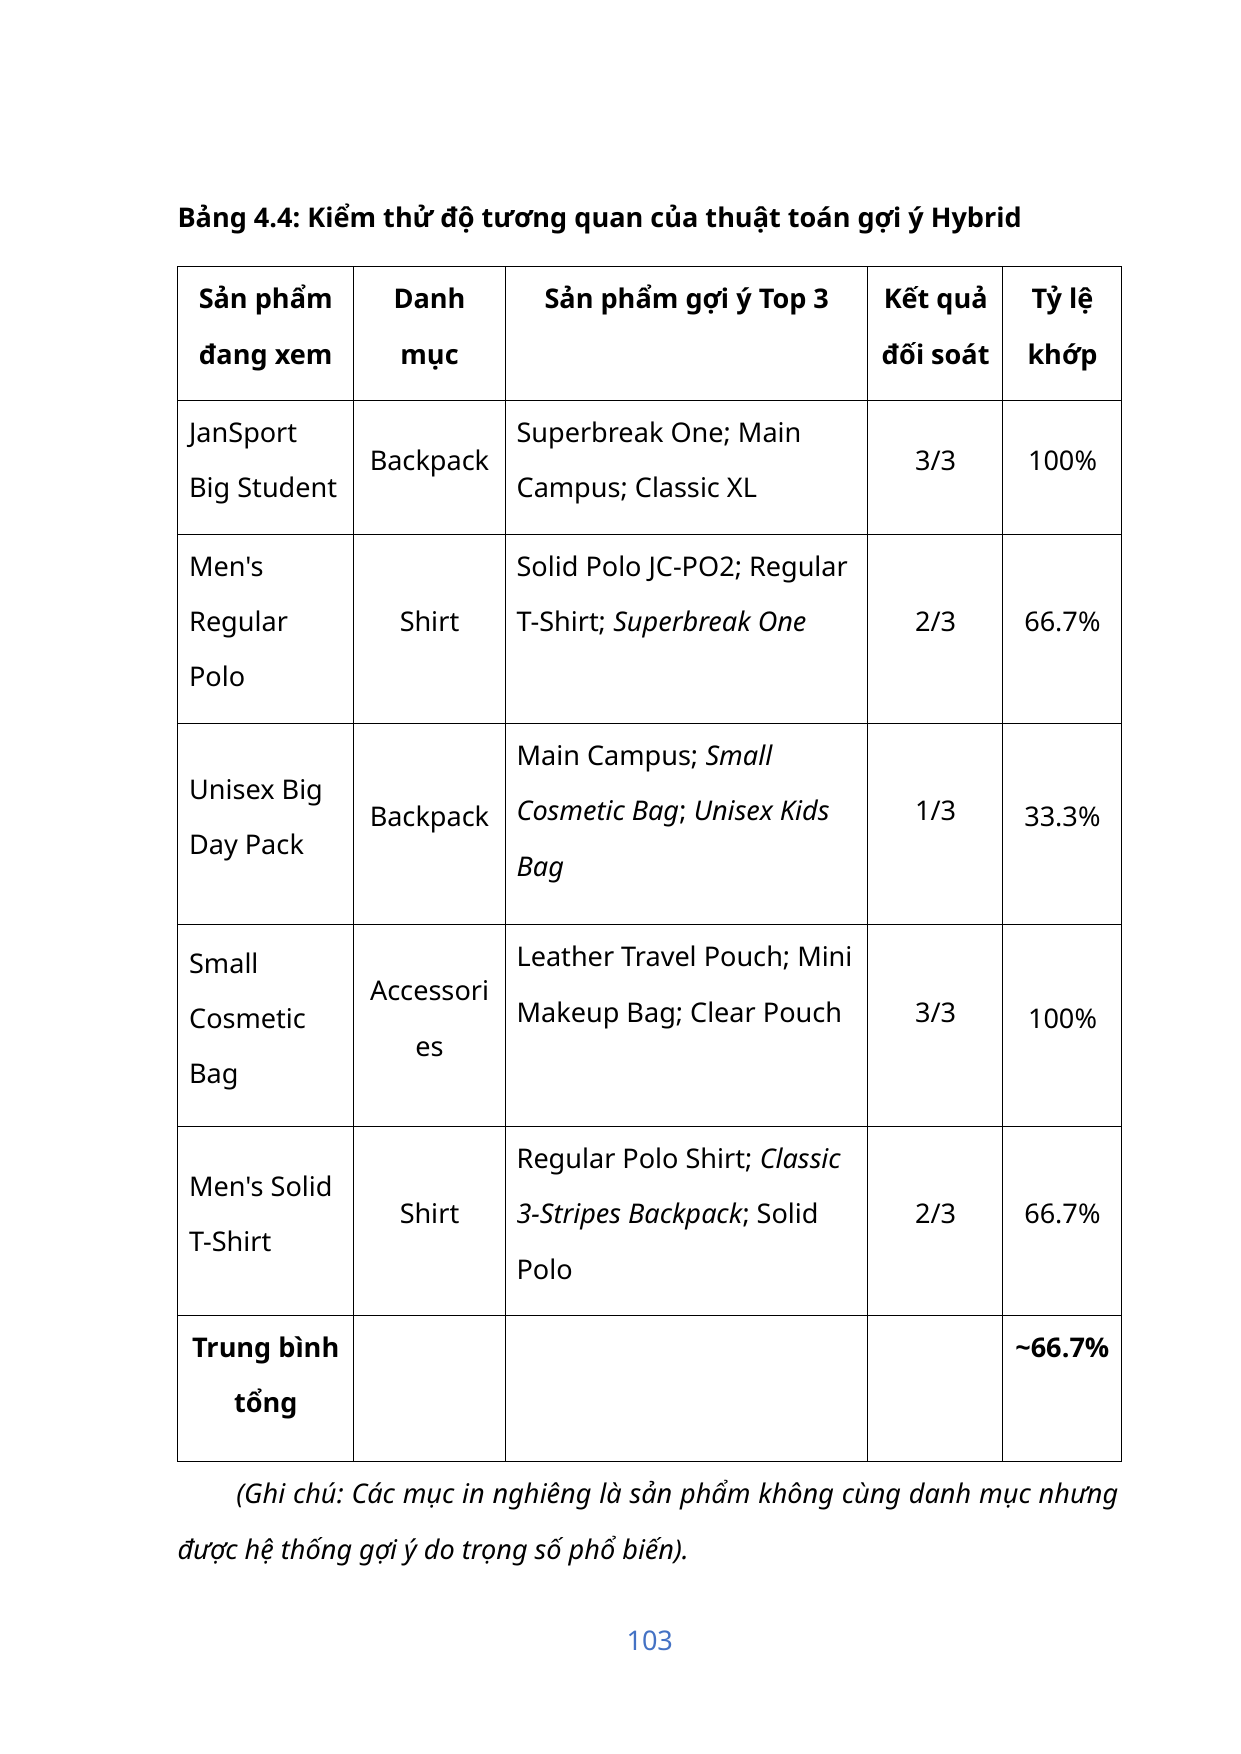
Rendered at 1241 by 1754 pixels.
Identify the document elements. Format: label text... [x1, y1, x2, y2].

table_cell 3/3 [868, 401, 1002, 534]
table_cell Men's Solid T-Shirt [178, 1127, 353, 1315]
table_cell 66.7% [1003, 1127, 1121, 1315]
table_cell Unisex Big Day Pack [178, 724, 353, 924]
table_header Tỷ lệ khớp [1003, 267, 1121, 400]
table_cell Backpack [354, 724, 505, 924]
table_header Kết quả đối soát [868, 267, 1002, 400]
table_cell 2/3 [868, 535, 1002, 723]
table_cell [354, 1316, 505, 1461]
table_cell Trung bình tổng [178, 1316, 353, 1461]
table_cell JanSport Big Student [178, 401, 353, 534]
table_cell ~66.7% [1003, 1316, 1121, 1461]
table_cell Superbreak One; Main Campus; Classic XL [506, 401, 867, 534]
table_cell [868, 1316, 1002, 1461]
table_cell Leather Travel Pouch; Mini Makeup Bag; Clear Pouch [506, 925, 867, 1126]
table_cell 3/3 [868, 925, 1002, 1126]
text Bảng 4.4: Kiểm thử độ tương quan của thuật toán gợi ý Hybrid [177, 198, 1122, 235]
table_cell 33.3% [1003, 724, 1121, 924]
table_cell Solid Polo JC-PO2; Regular T-Shirt; Superbreak One [506, 535, 867, 723]
table_cell Backpack [354, 401, 505, 534]
table_header Sản phẩm gợi ý Top 3 [506, 267, 867, 400]
table_cell 1/3 [868, 724, 1002, 924]
table_cell Shirt [354, 535, 505, 723]
table_cell Accessories [354, 925, 505, 1126]
text (Ghi chú: Các mục in nghiêng là sản phẩm không cùng danh mục nhưng được hệ thống gợi ý do trọng số phổ biến). [177, 1475, 1122, 1567]
table_cell Regular Polo Shirt; Classic 3-Stripes Backpack; Solid Polo [506, 1127, 867, 1315]
table_cell Small Cosmetic Bag [178, 925, 353, 1126]
table_cell Men's Regular Polo [178, 535, 353, 723]
table_cell 66.7% [1003, 535, 1121, 723]
table_cell Shirt [354, 1127, 505, 1315]
table_cell 100% [1003, 925, 1121, 1126]
table_cell 2/3 [868, 1127, 1002, 1315]
table_header Danh mục [354, 267, 505, 400]
table_header Sản phẩm đang xem [178, 267, 353, 400]
table_cell [506, 1316, 867, 1461]
table_cell Main Campus; Small Cosmetic Bag; Unisex Kids Bag [506, 724, 867, 924]
table_cell 100% [1003, 401, 1121, 534]
